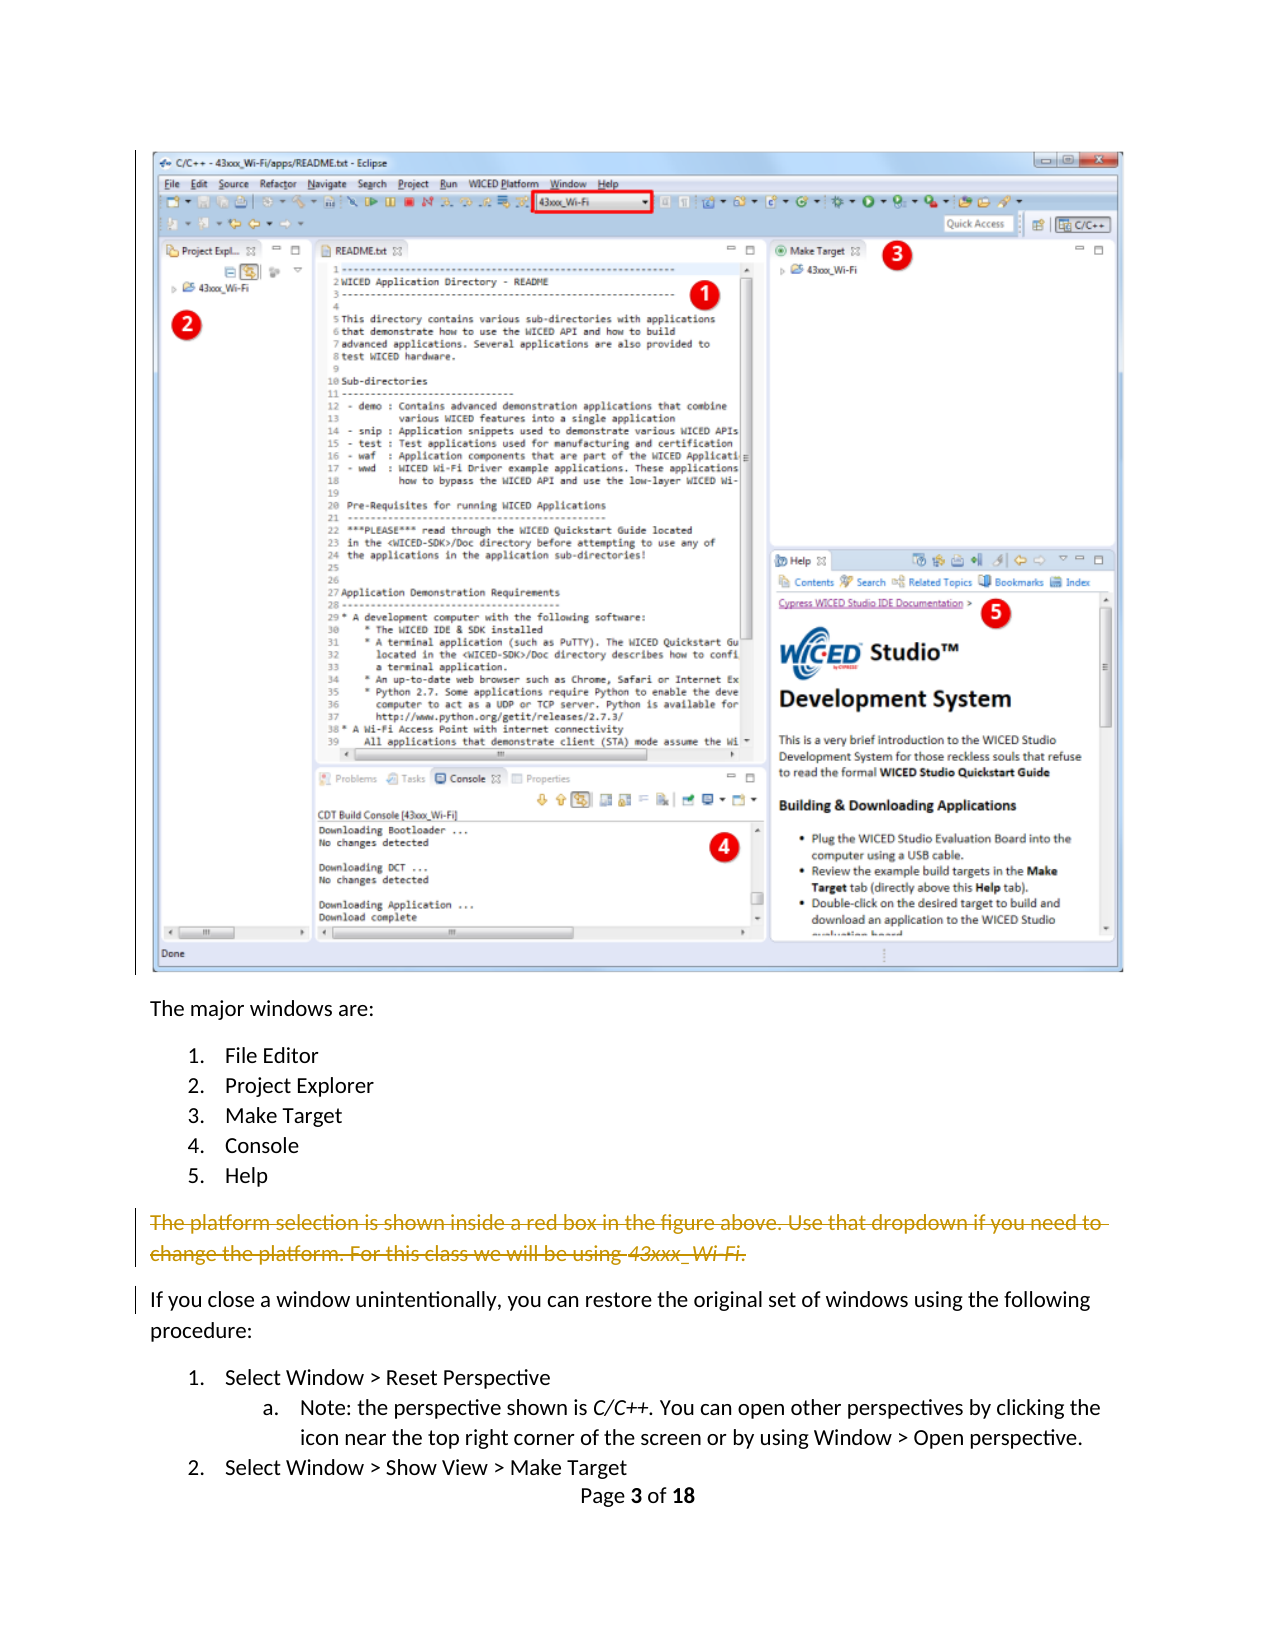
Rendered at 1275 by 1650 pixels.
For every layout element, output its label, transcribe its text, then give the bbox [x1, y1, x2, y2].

list Select Window > Show View > Make Target [187, 1453, 1125, 1481]
text If you close a window unintentionally, you can restore the original set of windows using the following procedure: [150, 1286, 1125, 1344]
list Project Explorer [187, 1071, 1125, 1099]
list File Editor [187, 1041, 1125, 1069]
list Console [187, 1131, 1125, 1159]
list Select Window > Reset Perspective [187, 1363, 1125, 1391]
list Make Target [187, 1101, 1125, 1129]
list Help [187, 1162, 1125, 1189]
text The major windows are: [150, 994, 1125, 1022]
list Note: the perspective shown is C/C++. You can open other perspectives by clicking the icon near the top right corner of the screen or by using Window > Open perspective. [262, 1393, 1125, 1451]
